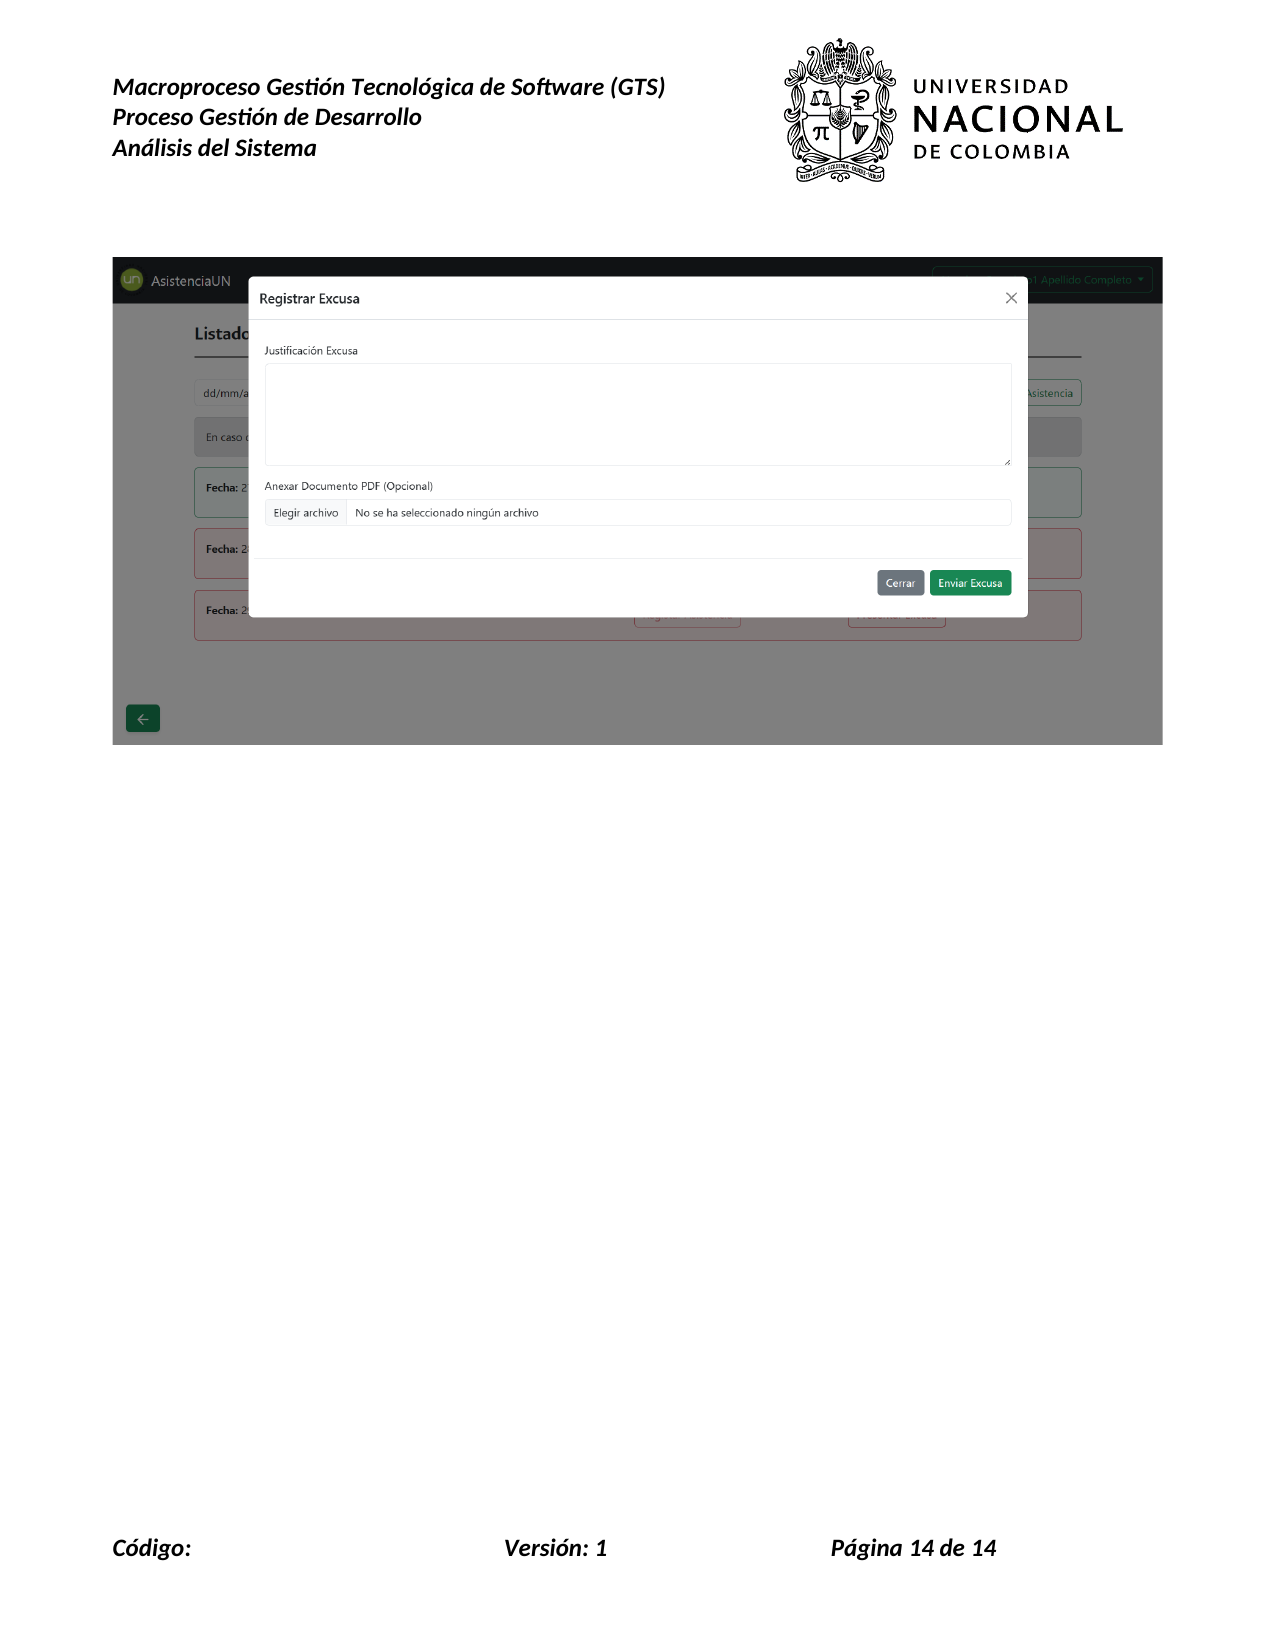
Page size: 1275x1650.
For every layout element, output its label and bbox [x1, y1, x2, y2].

picture [748, 2, 1158, 218]
picture [112, 257, 1163, 745]
